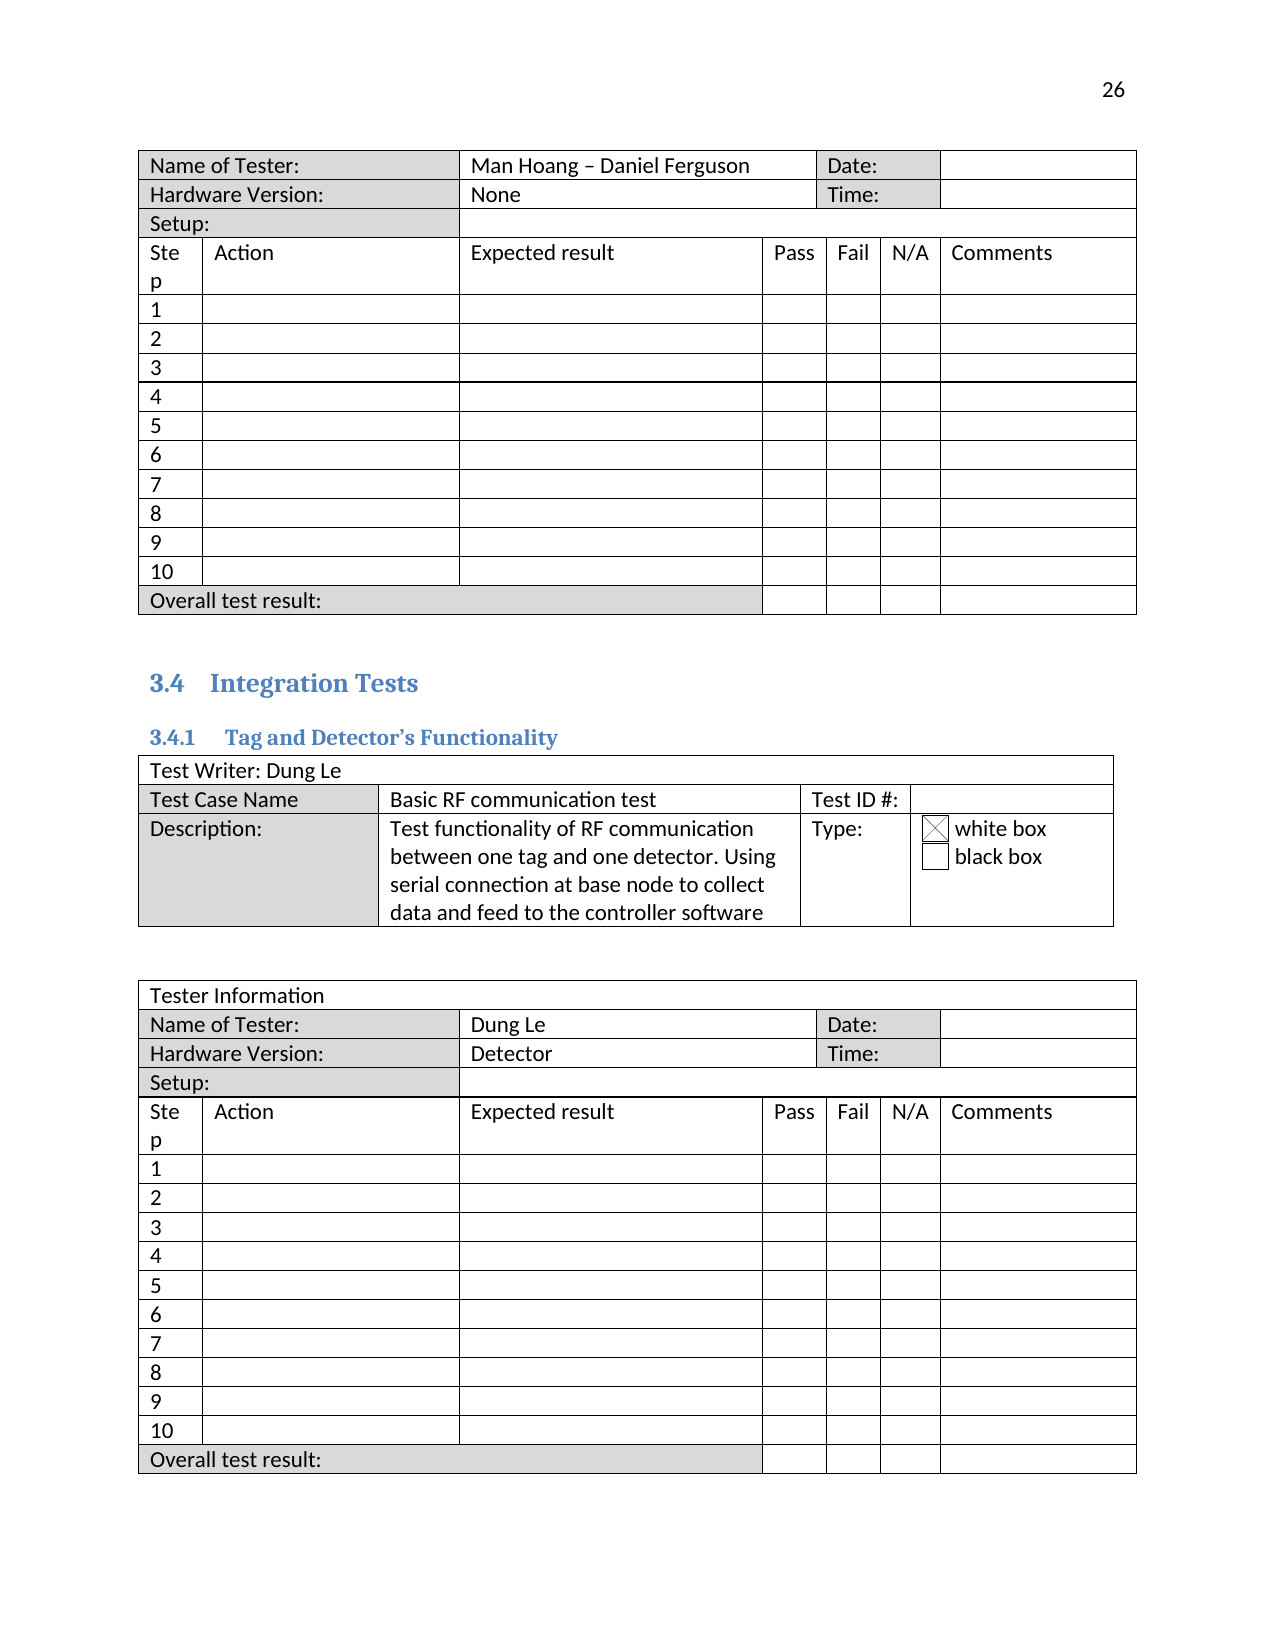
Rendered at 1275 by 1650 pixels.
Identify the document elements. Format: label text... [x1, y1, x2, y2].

table_cell 2 [139, 1184, 202, 1212]
table_cell [460, 1416, 762, 1444]
table_cell [881, 499, 940, 527]
table_cell [460, 441, 762, 469]
table_cell [203, 1213, 459, 1241]
table_cell 4 [139, 1242, 202, 1270]
table_cell [460, 1184, 762, 1212]
table_cell [827, 1416, 880, 1444]
table_cell [827, 1445, 880, 1473]
table_cell [763, 1387, 826, 1415]
table_cell [941, 499, 1136, 527]
table_cell [941, 1155, 1136, 1182]
table_cell Expected result [460, 1098, 762, 1153]
table_cell [827, 1358, 880, 1386]
table_cell [827, 470, 880, 498]
table_cell [763, 1329, 826, 1357]
table_cell 6 [139, 1300, 202, 1328]
table_cell [827, 383, 880, 411]
table_header Test Writer: Dung Le [139, 756, 1113, 784]
table_cell [203, 441, 459, 469]
table_cell [460, 383, 762, 411]
table_cell [941, 1329, 1136, 1357]
table_cell Dung Le [460, 1010, 816, 1038]
table_cell Hardware Version: [139, 1039, 459, 1067]
table_cell 3 [139, 354, 202, 381]
table_cell [827, 324, 880, 352]
table_cell Fail [827, 1098, 880, 1153]
table_cell [941, 1445, 1136, 1473]
table_cell [941, 1184, 1136, 1212]
table_cell [827, 557, 880, 585]
table_cell 8 [139, 499, 202, 527]
table_cell [881, 441, 940, 469]
table_cell [941, 1416, 1136, 1444]
table_cell [881, 1271, 940, 1299]
table_cell [460, 470, 762, 498]
table_cell [460, 499, 762, 527]
table_cell 9 [139, 1387, 202, 1415]
subtitle Integration Tests [150, 668, 1125, 699]
table_cell [941, 412, 1136, 439]
table_cell Action [203, 1098, 459, 1153]
table_cell [941, 151, 1136, 179]
table_cell [881, 324, 940, 352]
table_cell [881, 557, 940, 585]
table_cell [203, 499, 459, 527]
table_cell [460, 324, 762, 352]
table_cell [941, 1358, 1136, 1386]
table_cell [881, 354, 940, 381]
table_cell Overall test result: [139, 1445, 762, 1473]
table_cell [911, 785, 1113, 813]
table_cell Test ID #: [801, 785, 910, 813]
table_cell [460, 354, 762, 381]
table_cell Time: [817, 1039, 940, 1067]
table_cell [881, 1416, 940, 1444]
table_cell [827, 586, 880, 614]
table_cell 4 [139, 383, 202, 411]
table_cell [881, 1184, 940, 1212]
table_cell [460, 528, 762, 556]
table_cell Pass [763, 1098, 826, 1153]
table_cell [881, 295, 940, 323]
table_cell [827, 441, 880, 469]
table_cell [881, 1329, 940, 1357]
table_cell Hardware Version: [139, 180, 459, 208]
table_cell [941, 383, 1136, 411]
table_cell [881, 1300, 940, 1328]
table_cell Name of Tester: [139, 1010, 459, 1038]
table_cell [941, 586, 1136, 614]
table_cell [941, 557, 1136, 585]
table_cell [460, 209, 1136, 237]
table_cell [460, 1300, 762, 1328]
table_cell 2 [139, 324, 202, 352]
table_cell Time: [817, 180, 940, 208]
table_cell [763, 470, 826, 498]
table_cell [460, 1068, 1136, 1096]
table_cell [881, 1358, 940, 1386]
table_cell 8 [139, 1358, 202, 1386]
table_cell [881, 1242, 940, 1270]
table_cell Comments [941, 238, 1136, 294]
table_cell [203, 1242, 459, 1270]
table_cell [763, 1416, 826, 1444]
table_cell [763, 557, 826, 585]
table_cell Setup: [139, 209, 459, 237]
table_cell Expected result [460, 238, 762, 294]
table_cell [827, 412, 880, 439]
table_cell [203, 470, 459, 498]
table_cell Detector [460, 1039, 816, 1067]
table_cell [827, 1213, 880, 1241]
table_cell [203, 1271, 459, 1299]
table_cell 3 [139, 1213, 202, 1241]
table_cell Man Hoang – Daniel Ferguson [460, 151, 816, 179]
table_cell [203, 295, 459, 323]
table_cell Fail [827, 238, 880, 294]
table_cell [941, 1213, 1136, 1241]
table_cell Description: [139, 814, 378, 926]
table_cell [827, 1242, 880, 1270]
table_cell [763, 1300, 826, 1328]
table_cell [941, 470, 1136, 498]
table_cell [881, 528, 940, 556]
table_cell [941, 1387, 1136, 1415]
table_cell [203, 1300, 459, 1328]
table_cell [763, 354, 826, 381]
table_cell [827, 528, 880, 556]
table_cell [881, 412, 940, 439]
table_cell [763, 1445, 826, 1473]
table_cell [881, 470, 940, 498]
table_cell [763, 499, 826, 527]
table_cell [941, 180, 1136, 208]
table_cell [203, 1358, 459, 1386]
table_cell None [460, 180, 816, 208]
table_cell [763, 1271, 826, 1299]
table_cell [763, 1242, 826, 1270]
table_cell [881, 1213, 940, 1241]
table_cell Step [139, 238, 202, 294]
table_cell [827, 1155, 880, 1182]
table_header Tester Information [139, 981, 1136, 1009]
table_cell [941, 1271, 1136, 1299]
table_cell Type: [801, 814, 910, 926]
table_cell [827, 354, 880, 381]
table_cell [763, 1184, 826, 1212]
table_cell 5 [139, 412, 202, 439]
table_cell [763, 412, 826, 439]
table_cell [460, 1271, 762, 1299]
table_cell Test functionality of RF communication between one tag and one detector. Using serial connection at base node to collect data and feed to the controller software [379, 814, 800, 926]
table_cell [941, 1010, 1136, 1038]
table_cell [827, 1184, 880, 1212]
table_cell [941, 528, 1136, 556]
table_cell [203, 354, 459, 381]
table_cell [460, 1213, 762, 1241]
table_cell [203, 324, 459, 352]
table_cell [203, 412, 459, 439]
table_cell [203, 1184, 459, 1212]
table_cell [881, 383, 940, 411]
table_cell [941, 1300, 1136, 1328]
table_cell [941, 295, 1136, 323]
table_cell [203, 557, 459, 585]
table_cell [941, 324, 1136, 352]
table_cell [941, 354, 1136, 381]
table_cell [941, 441, 1136, 469]
table_cell Pass [763, 238, 826, 294]
table_cell [203, 528, 459, 556]
table_cell [203, 1416, 459, 1444]
table_cell 5 [139, 1271, 202, 1299]
table_cell N/A [881, 1098, 940, 1153]
table_cell white box black box [911, 814, 1113, 926]
table_cell [460, 412, 762, 439]
table_cell 7 [139, 1329, 202, 1357]
table_cell 10 [139, 1416, 202, 1444]
table_cell [763, 1213, 826, 1241]
table_cell [203, 383, 459, 411]
table_cell [460, 1358, 762, 1386]
table_cell [763, 528, 826, 556]
table_cell [460, 1155, 762, 1182]
table_cell 1 [139, 1155, 202, 1182]
table_cell [203, 1155, 459, 1182]
table_cell [763, 1358, 826, 1386]
table_cell [827, 1300, 880, 1328]
table_cell [460, 1329, 762, 1357]
table_cell 9 [139, 528, 202, 556]
table_cell Action [203, 238, 459, 294]
table_cell [763, 1155, 826, 1182]
table_cell [941, 1039, 1136, 1067]
table_cell [203, 1387, 459, 1415]
table_cell [460, 1387, 762, 1415]
table_cell Basic RF communication test [379, 785, 800, 813]
table_cell [881, 1445, 940, 1473]
table_cell [827, 295, 880, 323]
table_cell [763, 295, 826, 323]
table_cell [881, 586, 940, 614]
table_cell Overall test result: [139, 586, 762, 614]
table_cell [763, 441, 826, 469]
table_cell [203, 1329, 459, 1357]
table_cell [881, 1387, 940, 1415]
table_cell Test Case Name [139, 785, 378, 813]
table_cell 7 [139, 470, 202, 498]
table_cell [763, 383, 826, 411]
table_cell [763, 324, 826, 352]
table_cell 6 [139, 441, 202, 469]
table_cell Name of Tester: [139, 151, 459, 179]
table_cell Setup: [139, 1068, 459, 1096]
table_cell Step [139, 1098, 202, 1153]
table_cell 1 [139, 295, 202, 323]
table_cell [827, 1329, 880, 1357]
table_cell [460, 557, 762, 585]
table_cell [763, 586, 826, 614]
table_cell [460, 295, 762, 323]
table_cell Date: [817, 151, 940, 179]
table_cell [827, 1271, 880, 1299]
table_cell [460, 1242, 762, 1270]
table_cell N/A [881, 238, 940, 294]
table_cell [827, 499, 880, 527]
subtitle Tag and Detector’s Functionality [150, 724, 1125, 751]
table_cell Comments [941, 1098, 1136, 1153]
table_cell [827, 1387, 880, 1415]
table_cell [881, 1155, 940, 1182]
table_cell [941, 1242, 1136, 1270]
table_cell 10 [139, 557, 202, 585]
table_cell Date: [817, 1010, 940, 1038]
